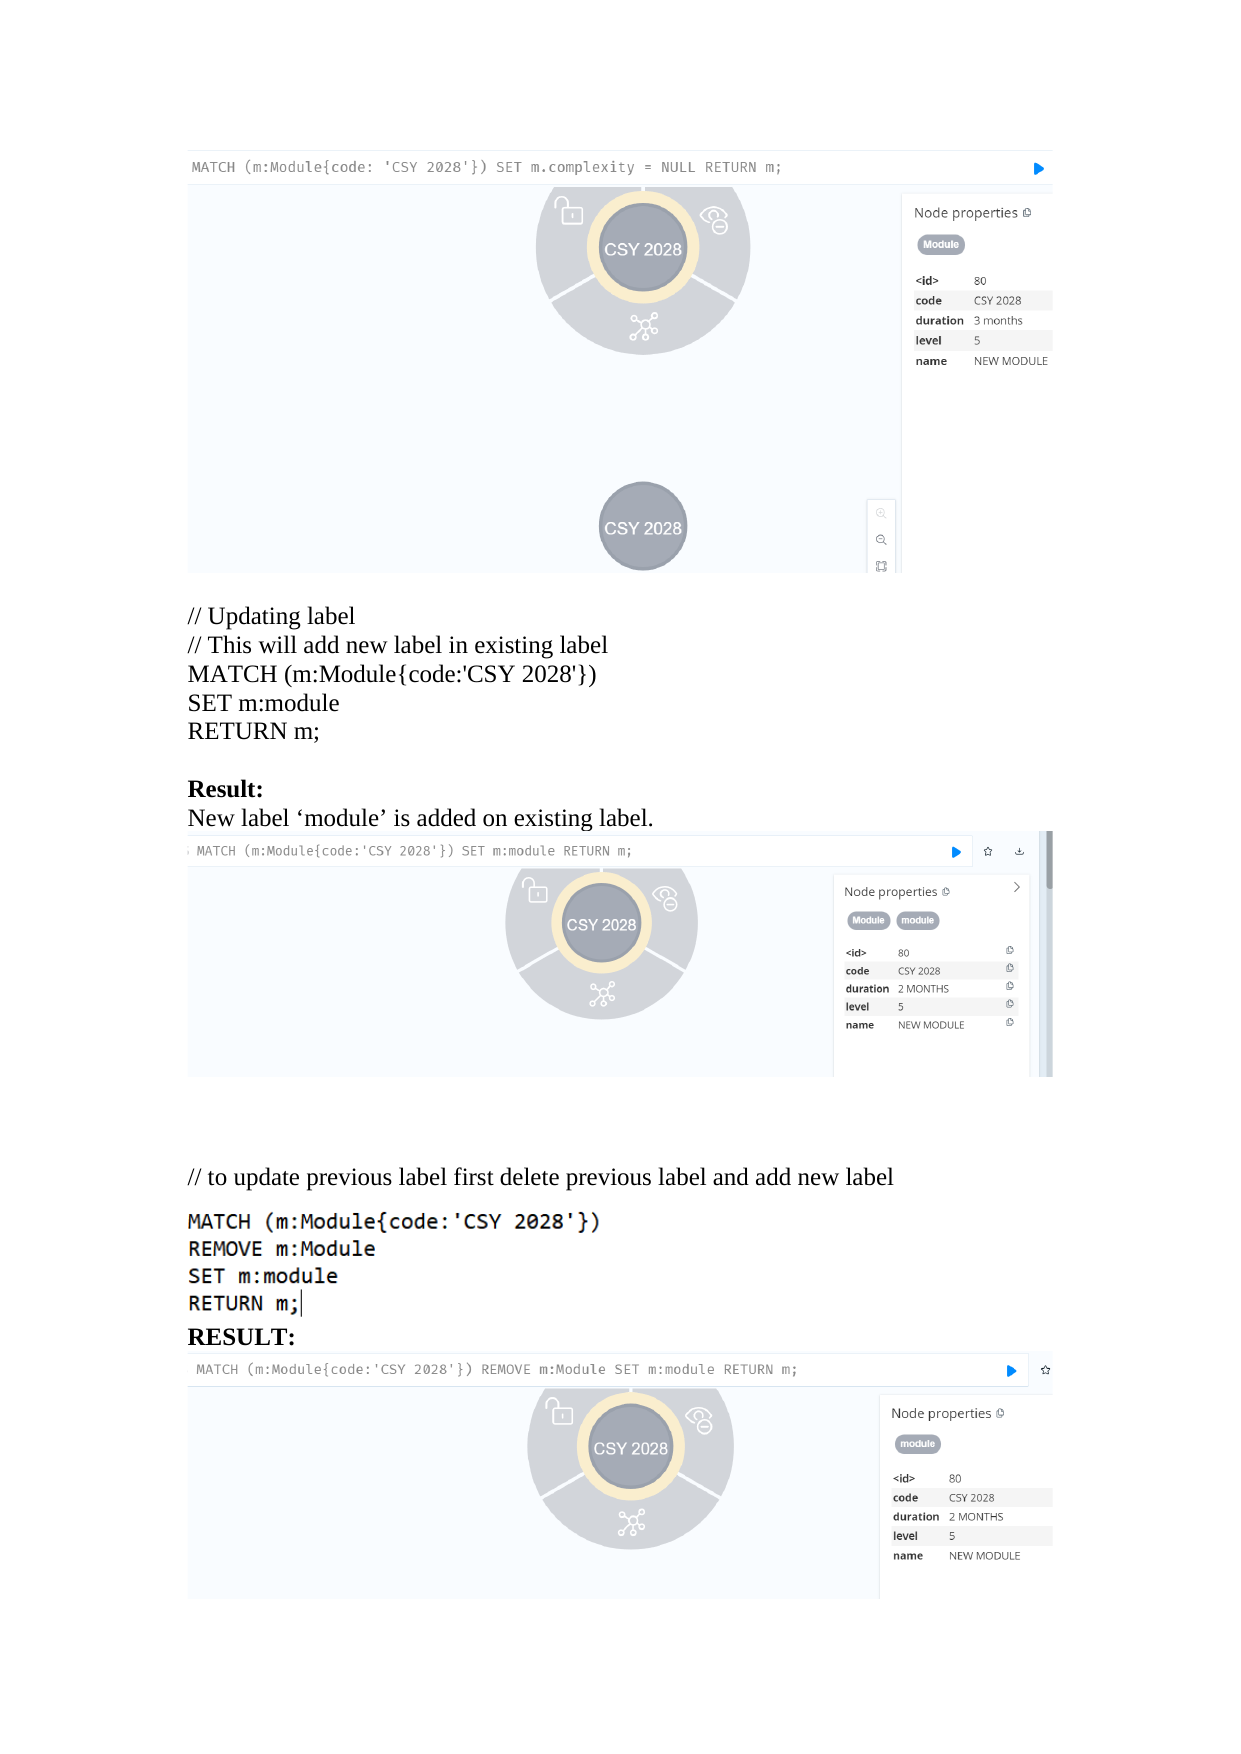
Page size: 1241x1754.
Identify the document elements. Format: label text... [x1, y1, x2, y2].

picture [187, 1191, 636, 1323]
text // to update previous label first delete previous label and add new label [187, 1162, 1053, 1191]
picture [187, 150, 1053, 573]
text // This will add new label in existing label [187, 630, 1053, 659]
text New label ‘module’ is added on existing label. [187, 803, 1053, 831]
text RESULT: [187, 1322, 1053, 1351]
picture [187, 1351, 1053, 1599]
text Result: [187, 774, 1053, 803]
picture [187, 831, 1053, 1077]
text // Updating label [187, 601, 1053, 630]
text SET m:module [187, 688, 1053, 716]
text MATCH (m:Module{code:'CSY 2028'}) [187, 659, 1053, 688]
text RETURN m; [187, 716, 1053, 745]
